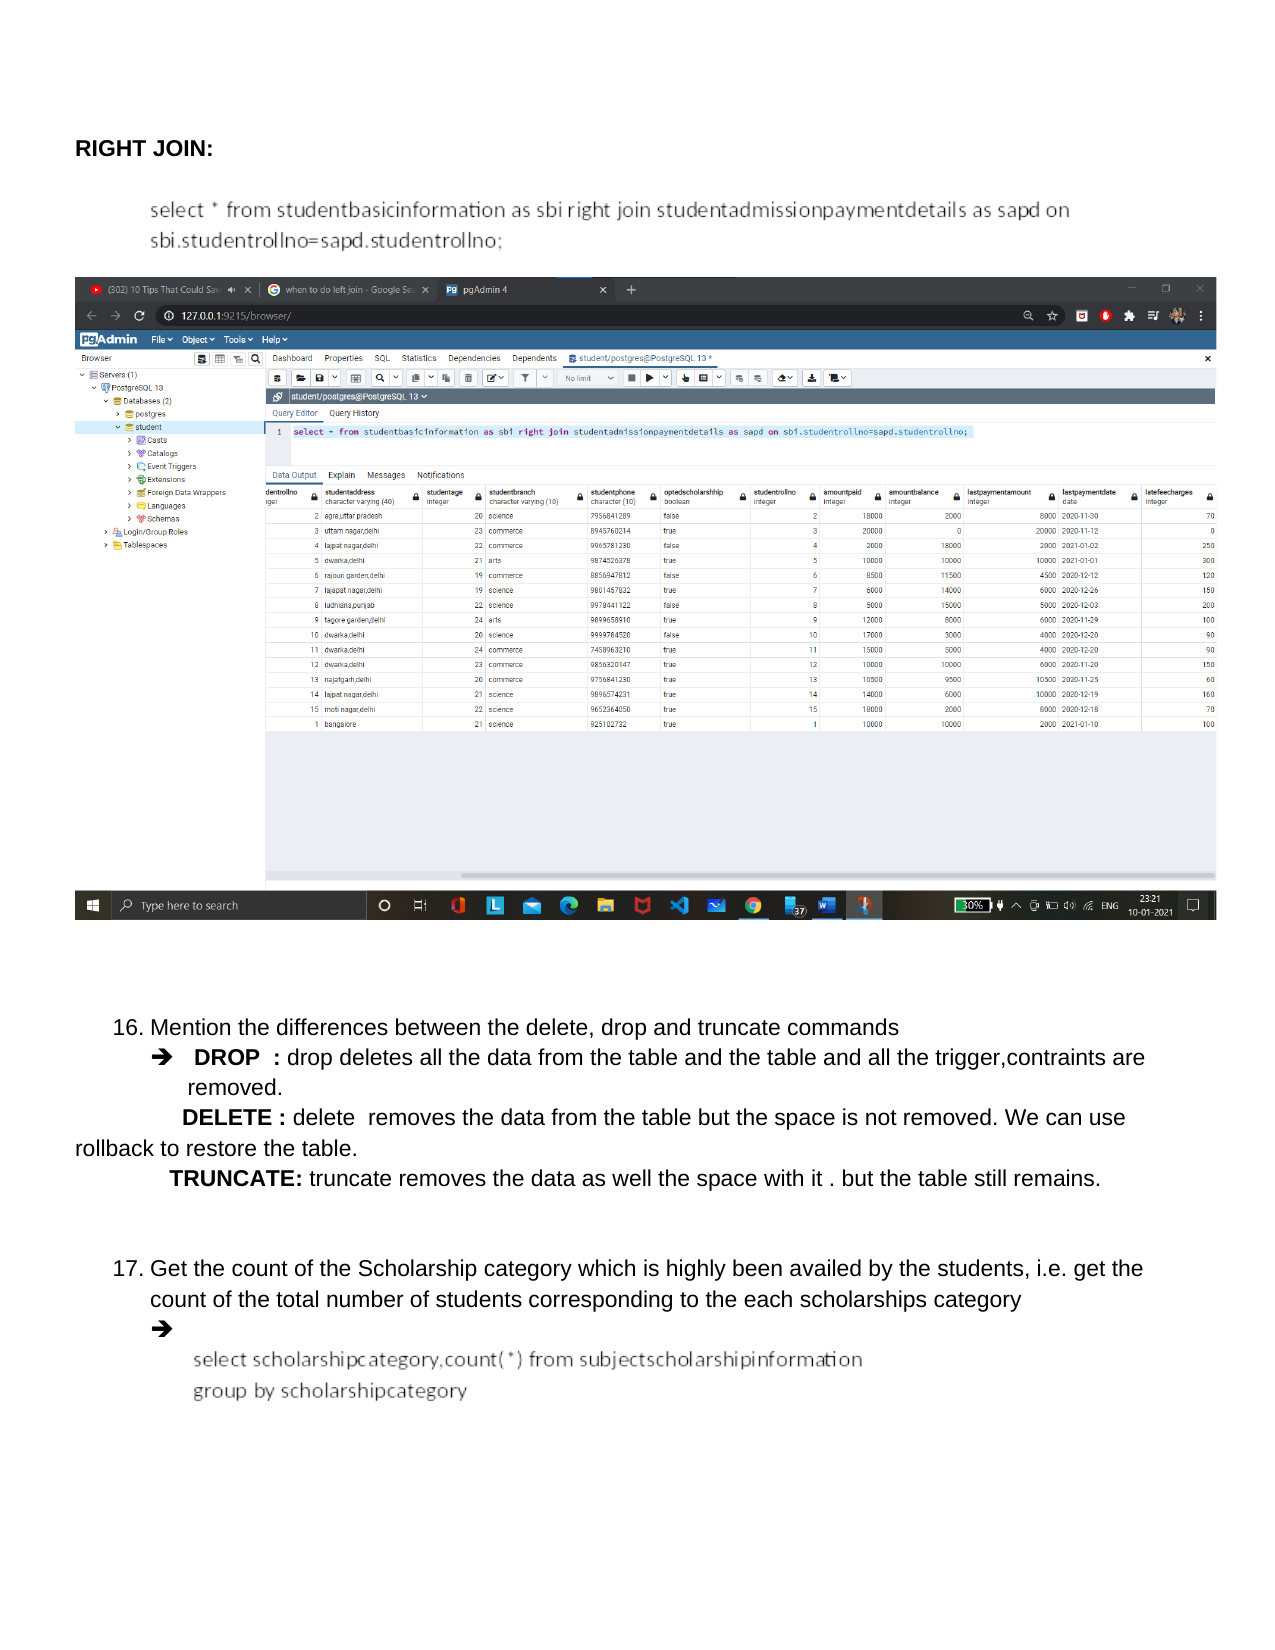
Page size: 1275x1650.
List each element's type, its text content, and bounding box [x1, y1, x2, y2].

text TRUNCATE: truncate removes the data as well the space with it . but the table still remains. [75, 1165, 1200, 1191]
list RIGHT JOIN: [75, 135, 1200, 162]
picture [75, 277, 1217, 920]
list DROP : drop deletes all the data from the table and the table and all the trigger,contraints are removed. [150, 1044, 1200, 1100]
list Get the count of the Scholarship category which is highly been availed by the students, i.e. get the count of the total number of students corresponding to the each scholarships category [112, 1255, 1200, 1312]
list Mention the differences between the delete, drop and truncate commands [112, 1014, 1200, 1040]
text DELETE : delete removes the data from the table but the space is not removed. We can use rollback to restore the table. [75, 1104, 1200, 1161]
